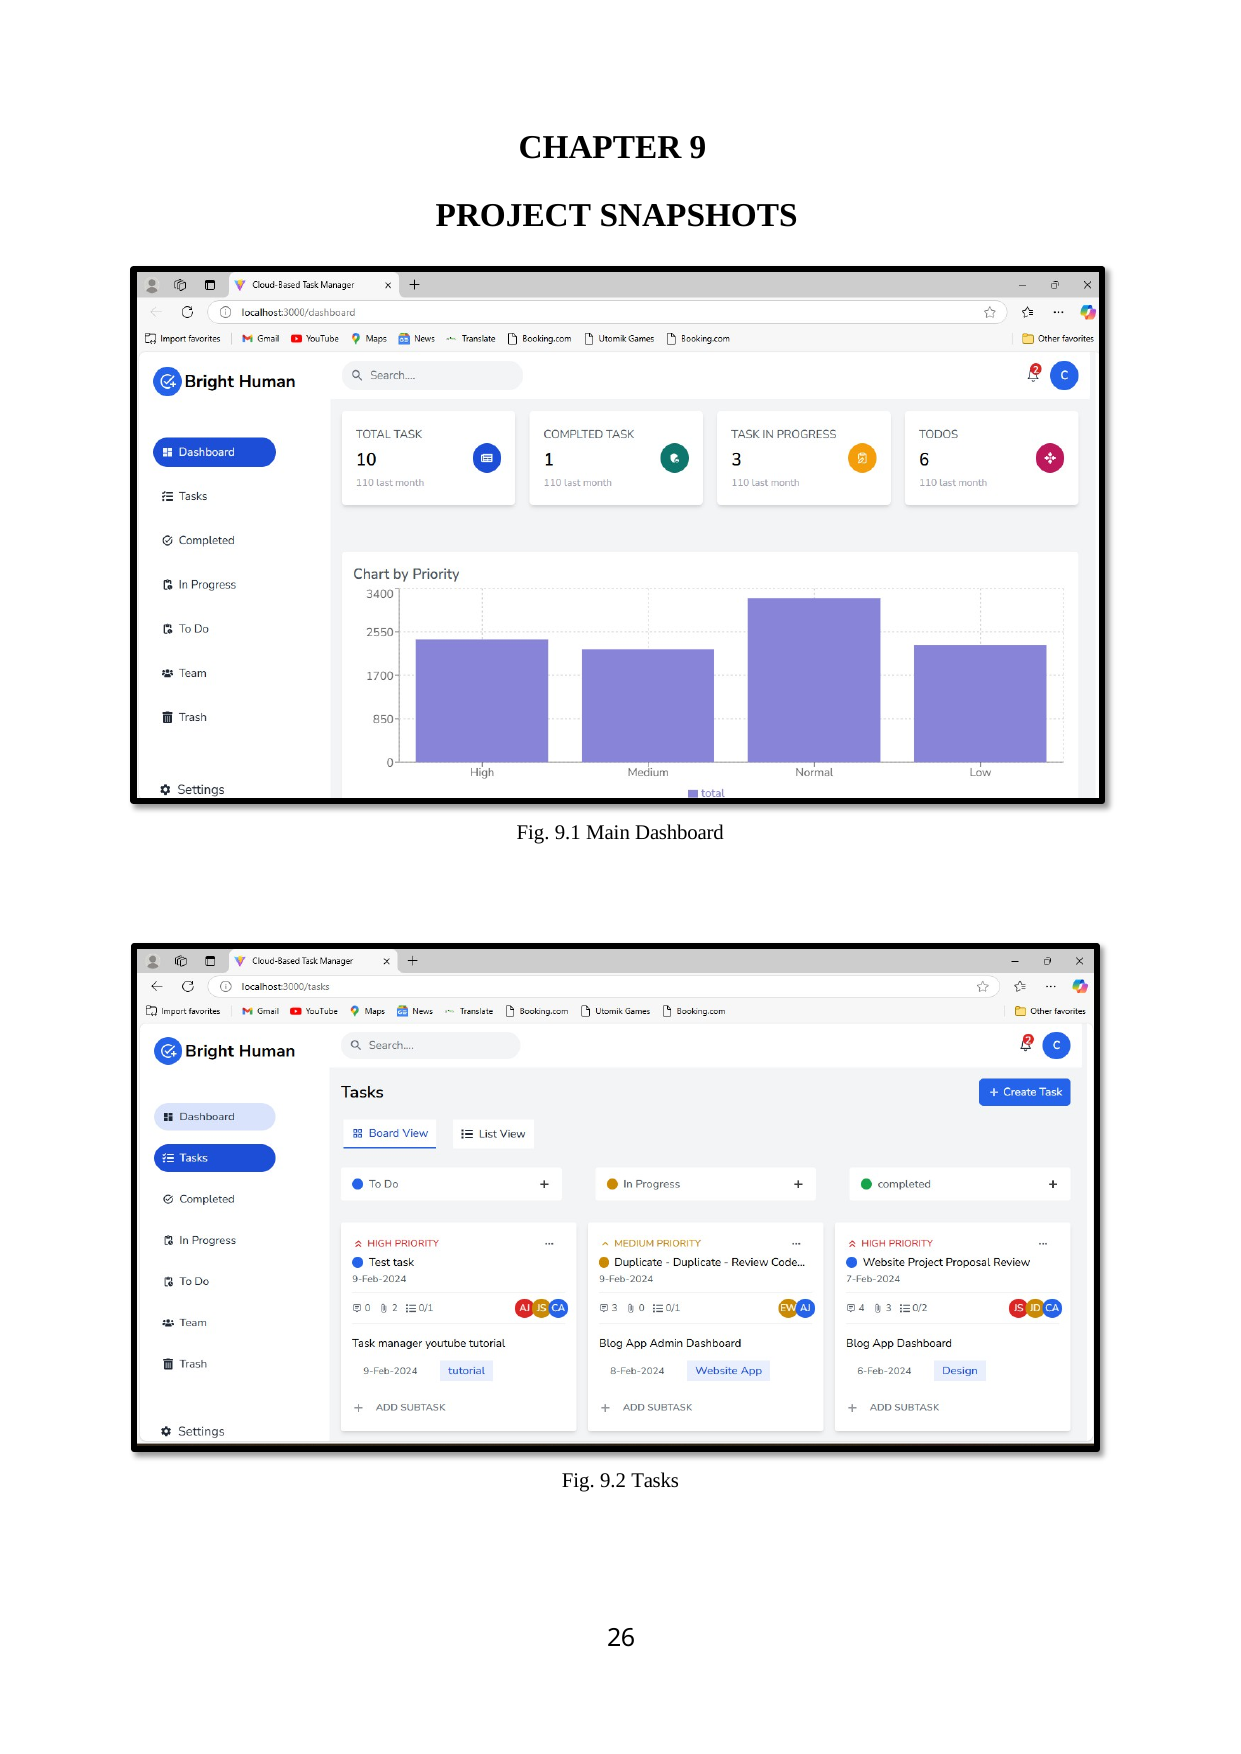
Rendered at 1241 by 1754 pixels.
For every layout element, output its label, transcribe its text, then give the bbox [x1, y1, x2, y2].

picture [128, 264, 1117, 816]
text Fig. 9.1 Main Dashboard [312, 816, 928, 844]
picture [129, 941, 1111, 1464]
subtitle CHAPTER 9 [419, 127, 805, 165]
text Fig. 9.2 Tasks [312, 1464, 928, 1492]
subtitle PROJECT SNAPSHOTS [419, 195, 805, 233]
